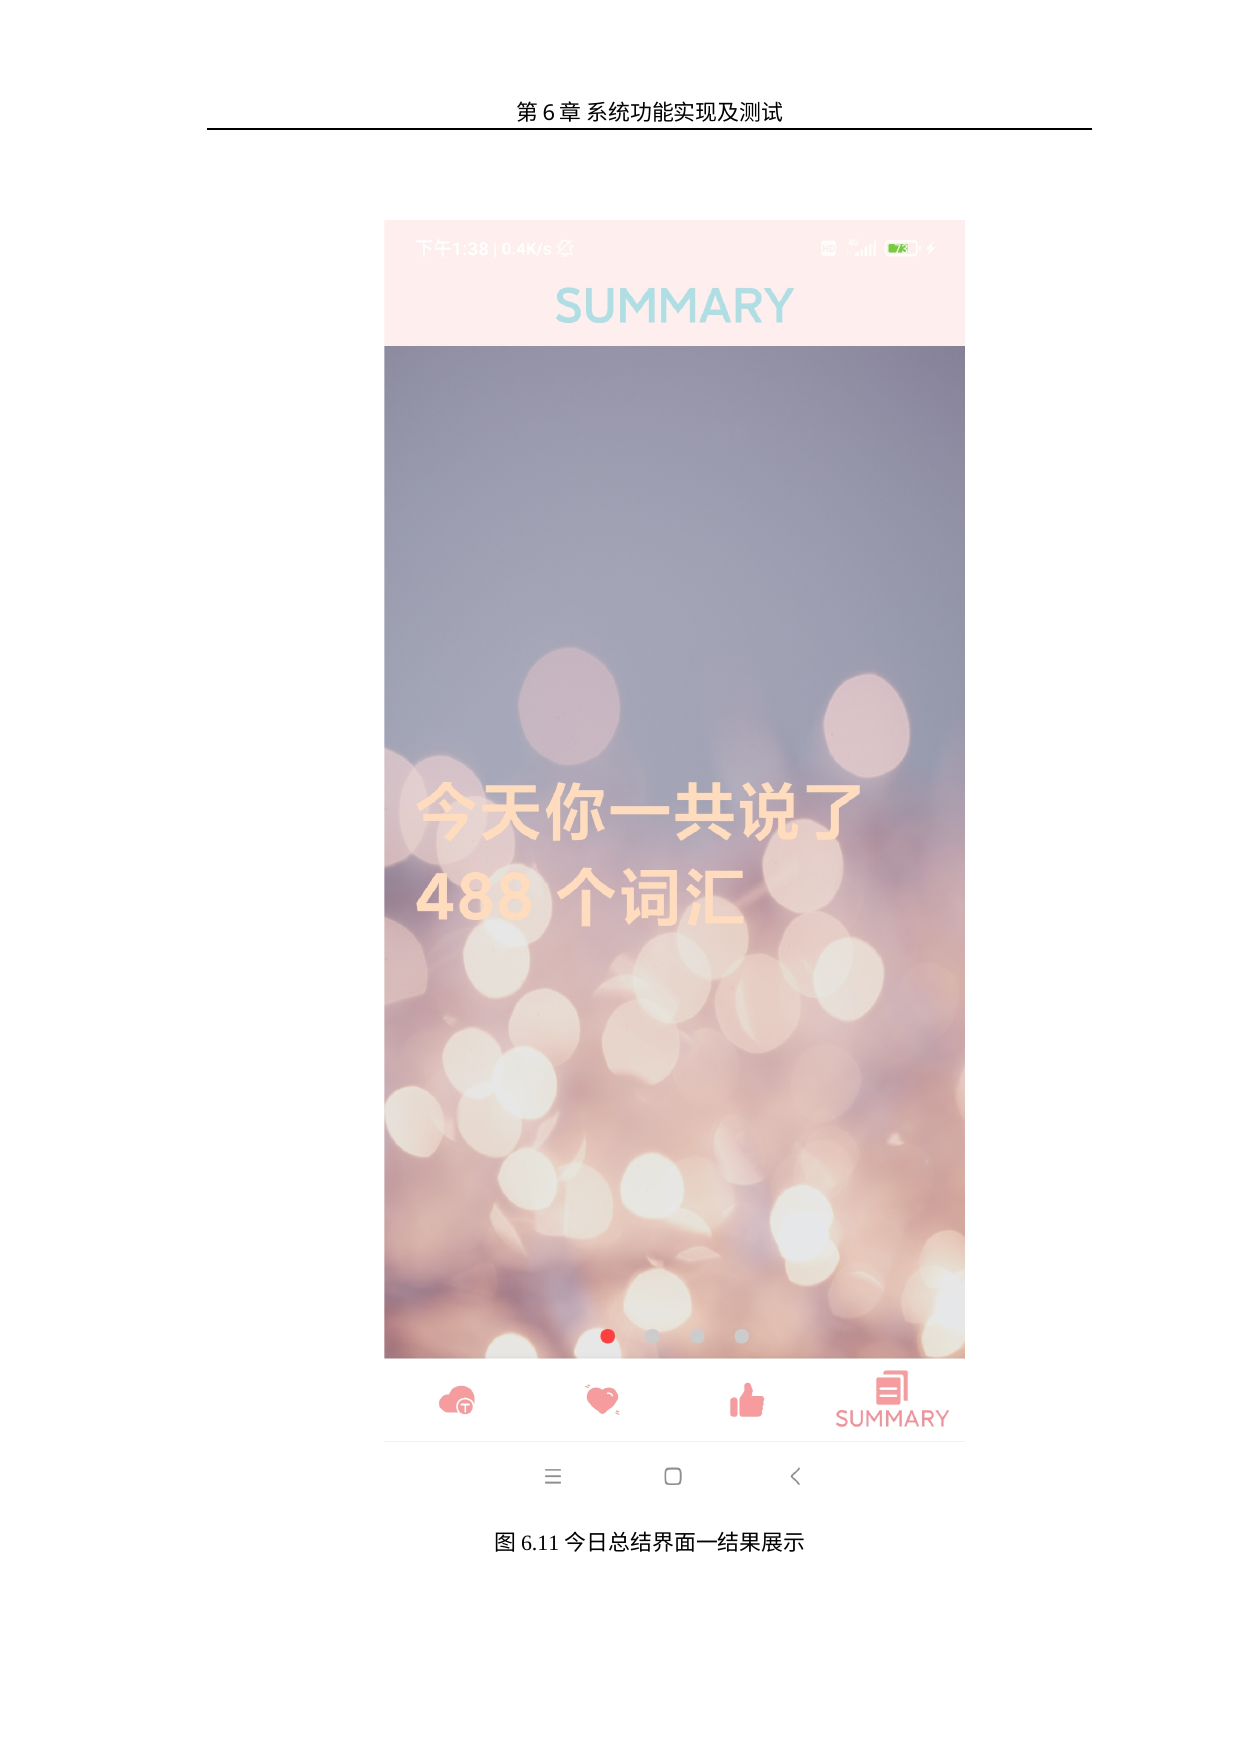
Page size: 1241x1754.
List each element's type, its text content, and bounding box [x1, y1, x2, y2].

picture [384, 220, 965, 1511]
text 图 6.11 今日总结界面一结果展示 [207, 1525, 1092, 1557]
